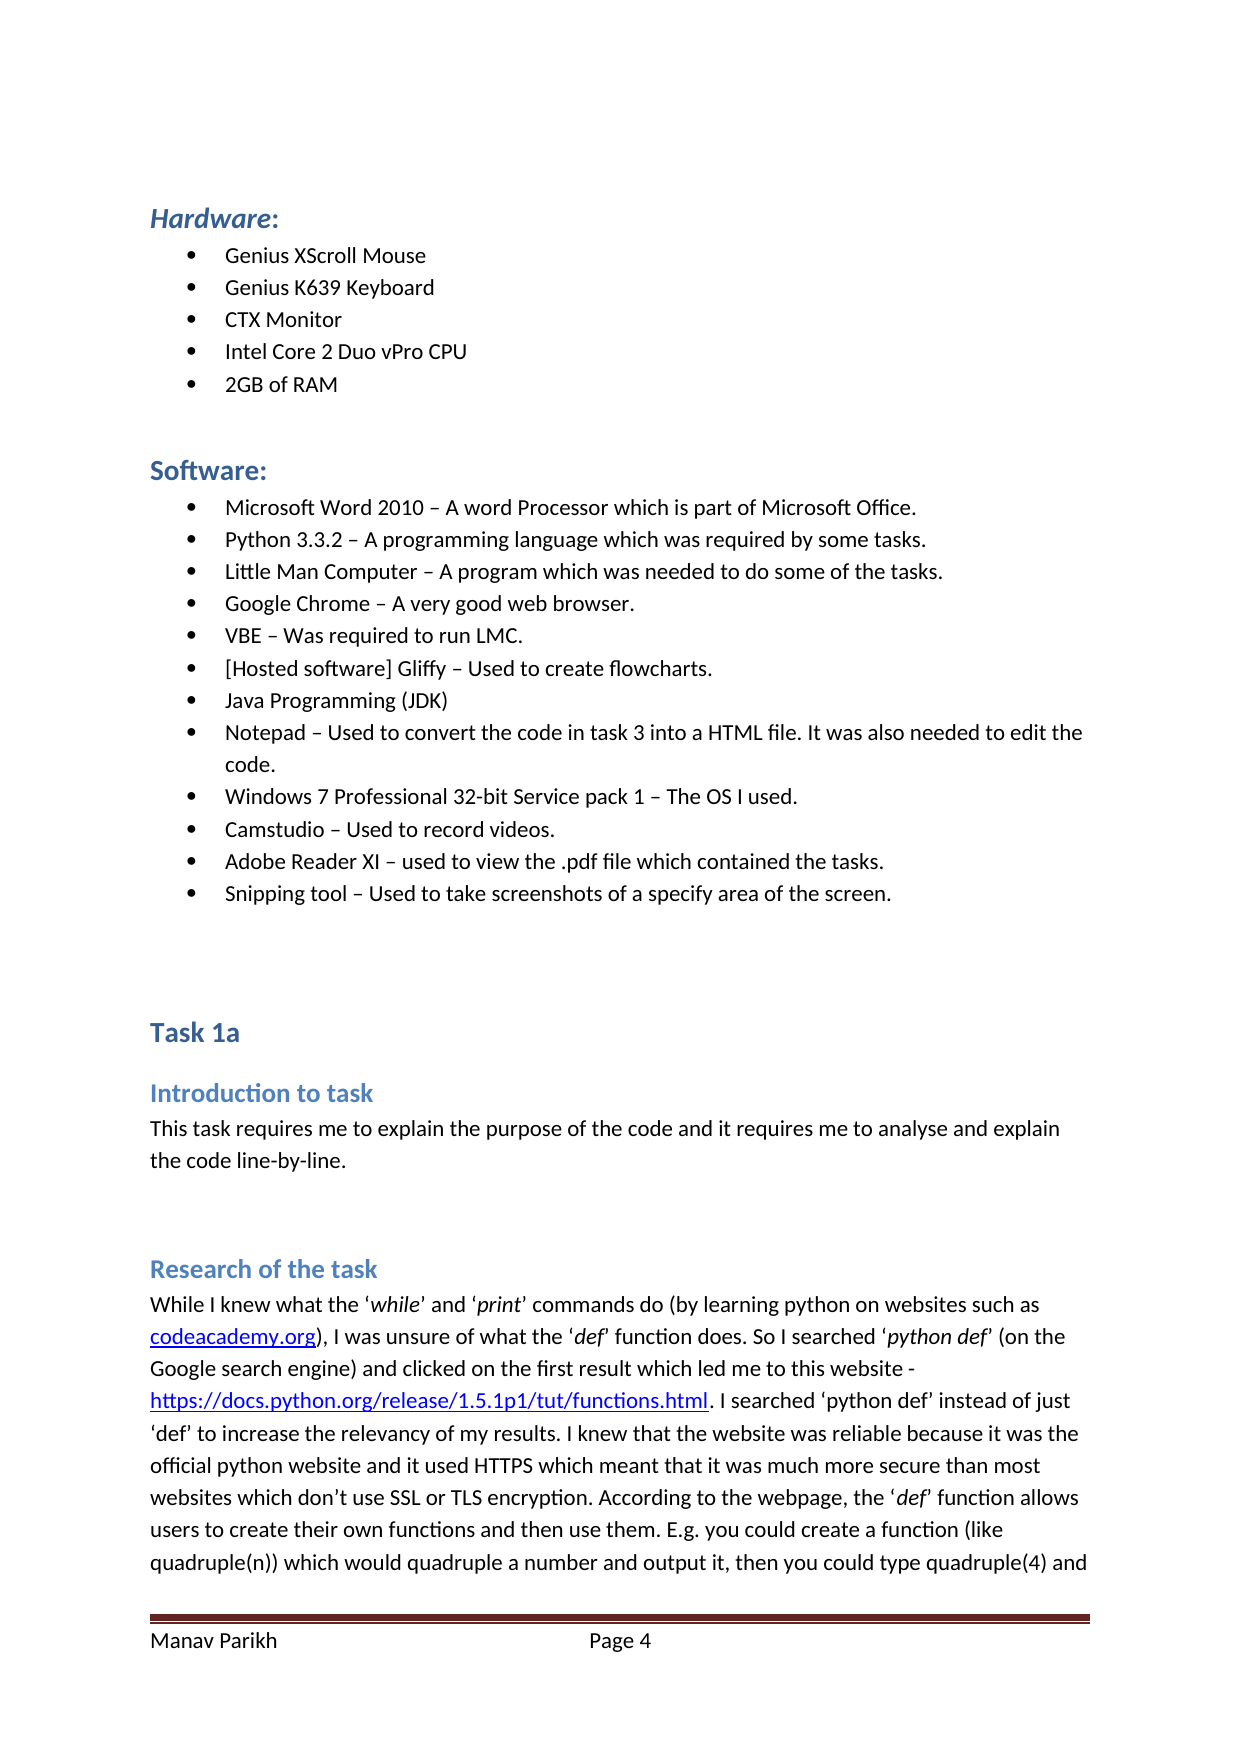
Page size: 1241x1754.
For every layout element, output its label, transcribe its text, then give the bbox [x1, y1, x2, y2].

list Camstudio – Used to record videos. [187, 815, 1090, 843]
list Genius XScroll Mouse [187, 241, 1090, 269]
subtitle Introduction to task [150, 1076, 1090, 1109]
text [150, 1290, 1090, 1576]
list Python 3.3.2 – A programming language which was required by some tasks. [187, 525, 1090, 553]
subtitle Task 1a [150, 1014, 1090, 1050]
list Google Chrome – A very good web browser. [187, 589, 1090, 617]
list Adobe Reader XI – used to view the .pdf file which contained the tasks. [187, 847, 1090, 875]
list Notepad – Used to convert the code in task 3 into a HTML file. It was also needed to edit the code. [187, 718, 1090, 778]
list Microsoft Word 2010 – A word Processor which is part of Microsoft Office. [187, 493, 1090, 521]
list Intel Core 2 Duo vPro CPU [187, 337, 1090, 366]
subtitle Software: [150, 452, 1090, 487]
list Java Programming (JDK) [187, 686, 1090, 714]
text This task requires me to explain the purpose of the code and it requires me to analyse and explain the code line-by-line. [150, 1114, 1090, 1174]
subtitle Hardware: [150, 200, 1090, 236]
list Little Man Computer – A program which was needed to do some of the tasks. [187, 557, 1090, 585]
list CTX Monitor [187, 305, 1090, 333]
list VBE – Was required to run LMC. [187, 622, 1090, 649]
list Genius K639 Keyboard [187, 273, 1090, 301]
list [Hosted software] Gliffy – Used to create flowcharts. [187, 654, 1090, 682]
list Windows 7 Professional 32-bit Service pack 1 – The OS I used. [187, 782, 1090, 811]
list Snipping tool – Used to take screenshots of a specify area of the screen. [187, 879, 1090, 907]
list 2GB of RAM [187, 370, 1090, 398]
subtitle Research of the task [150, 1252, 1090, 1285]
